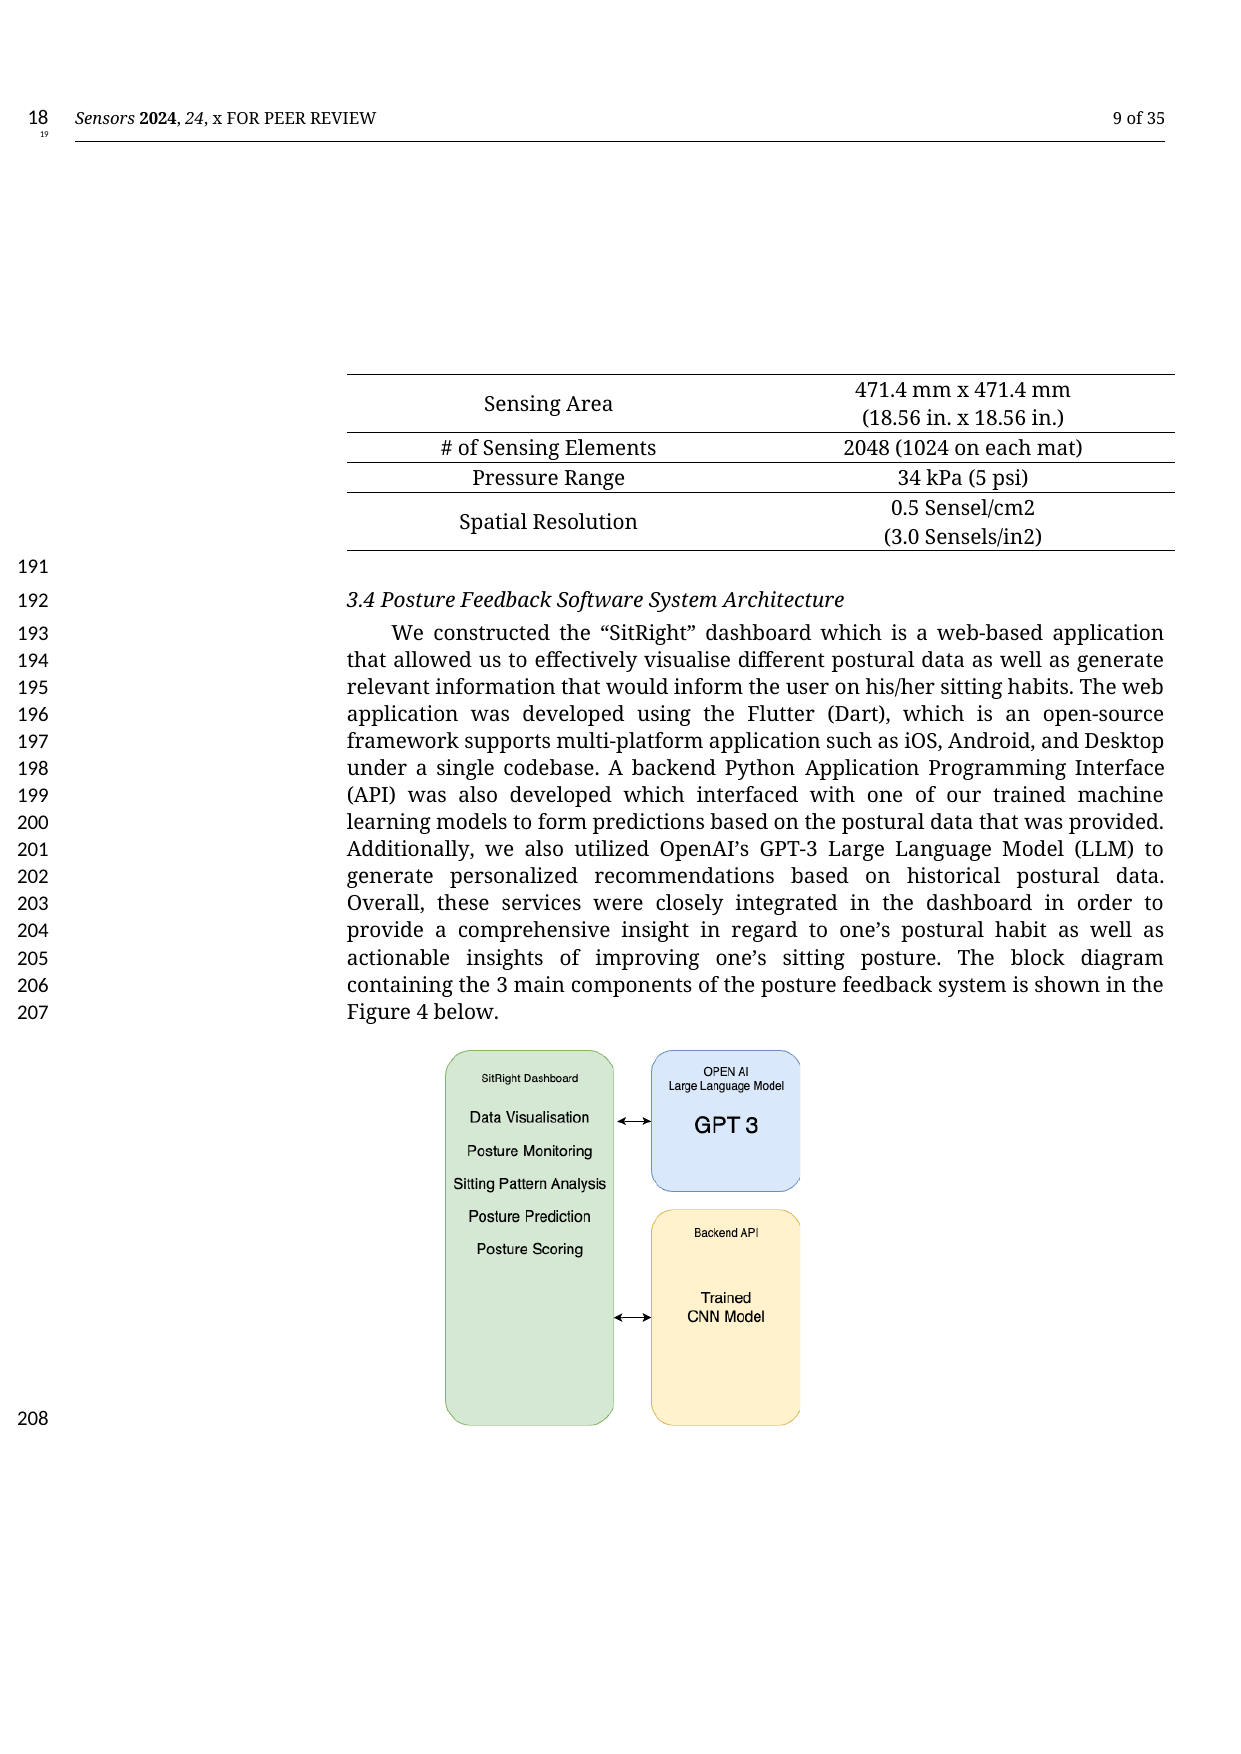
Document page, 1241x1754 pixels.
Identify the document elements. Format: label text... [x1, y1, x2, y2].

table_cell 0.5 Sensel/cm2 (3.0 Sensels/in2) [750, 493, 1175, 550]
picture [440, 1050, 801, 1426]
table_cell # of Sensing Elements [347, 433, 750, 462]
table_cell Spatial Resolution [347, 493, 750, 550]
table_cell Sensing Area [347, 375, 750, 432]
subtitle 3.4 Posture Feedback Software System Architecture [347, 586, 1165, 613]
table_cell 34 kPa (5 psi) [750, 463, 1175, 492]
table_cell Pressure Range [347, 463, 750, 492]
table_cell 2048 (1024 on each mat) [750, 433, 1175, 462]
text We constructed the “SitRight” dashboard which is a web-based application that allowed us to effectively visualise different postural data as well as generate relevant information that would inform the user on his/her sitting habits. The web application was developed using the Flutter (Dart), which is an open-source framework supports multi-platform application such as iOS, Android, and Desktop under a single codebase. A backend Python Application Programming Interface (API) was also developed which interfaced with one of our trained machine learning models to form predictions based on the postural data that was provided. Additionally, we also utilized OpenAI’s GPT-3 Large Language Model (LLM) to generate personalized recommendations based on historical postural data. Overall, these services were closely integrated in the dashboard in order to provide a comprehensive insight in regard to one’s postural habit as well as actionable insights of improving one’s sitting posture. The block diagram containing the 3 main components of the posture feedback system is shown in the Figure 4 below. [347, 619, 1165, 1025]
table_cell 471.4 mm x 471.4 mm (18.56 in. x 18.56 in.) [750, 375, 1175, 432]
